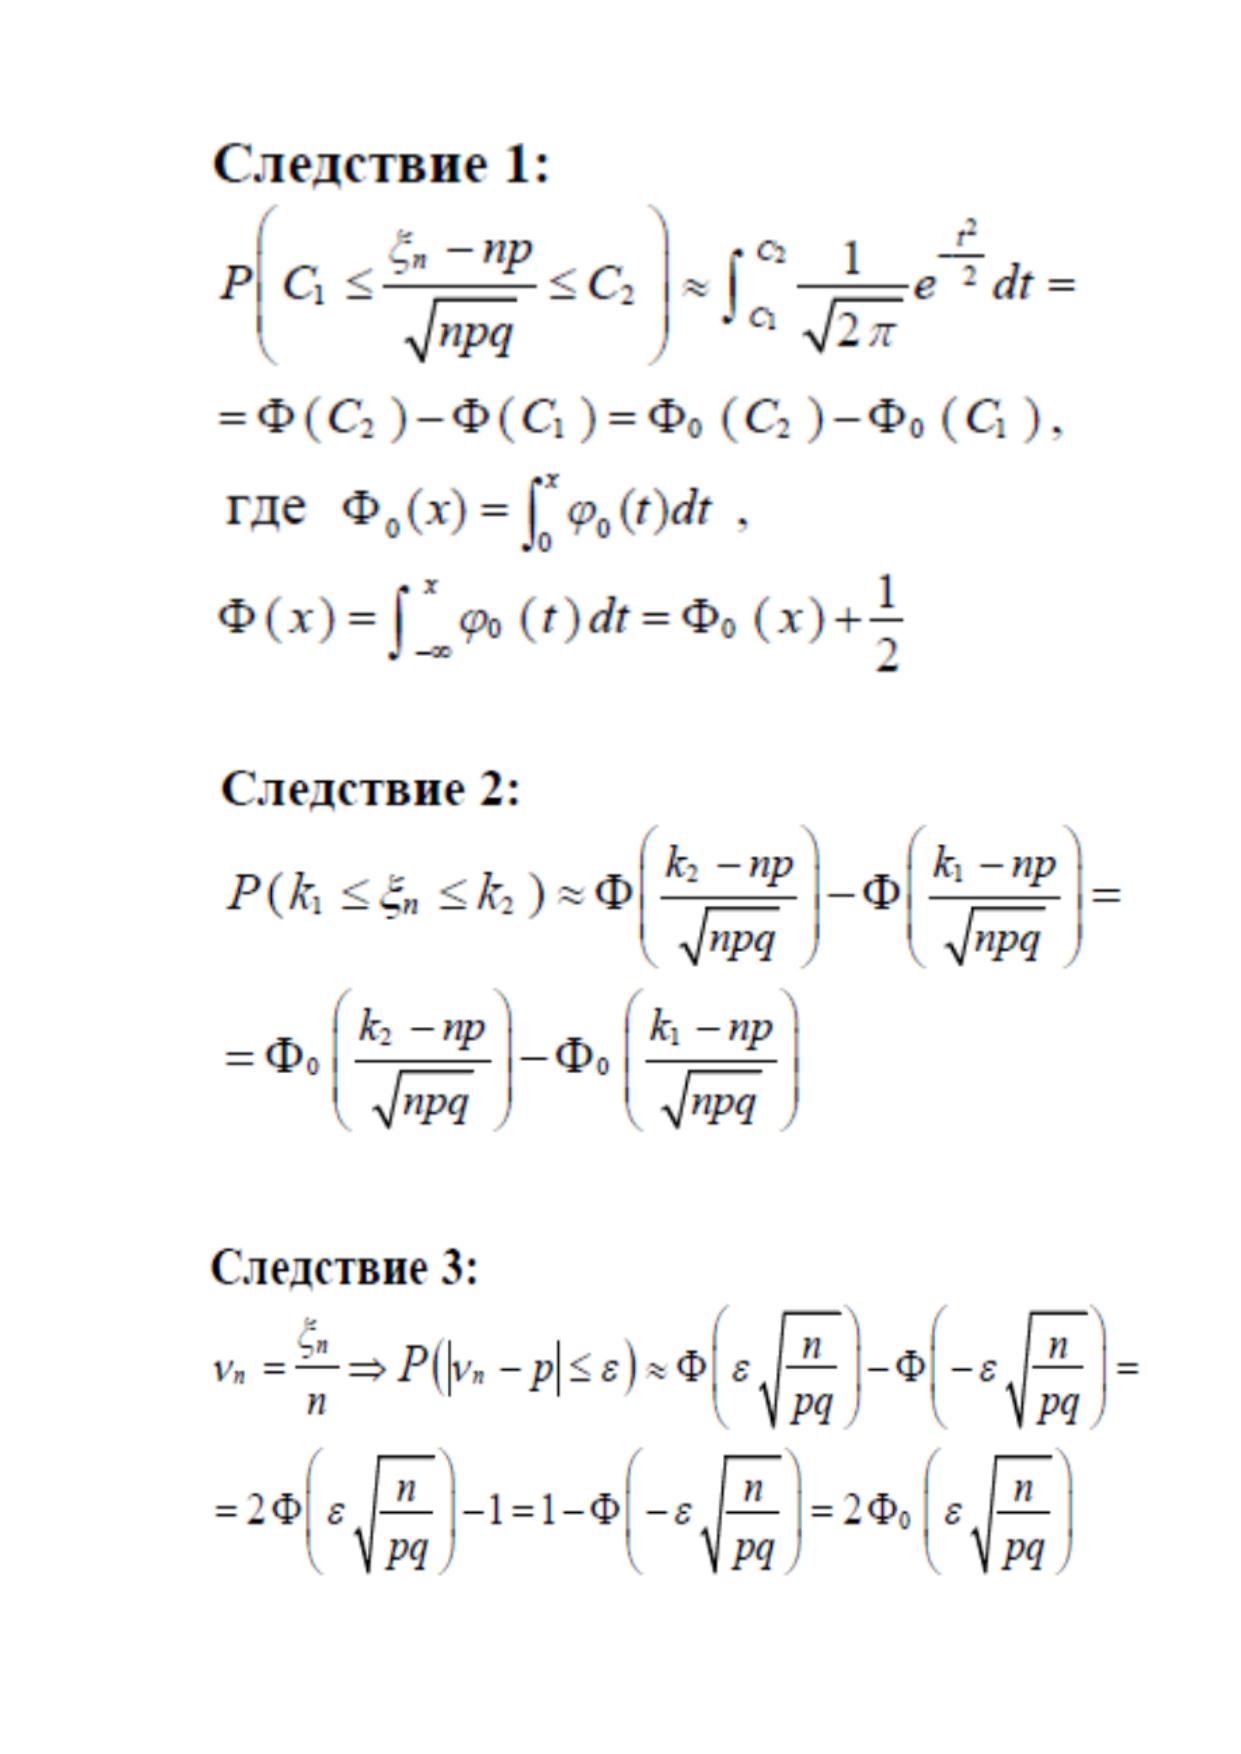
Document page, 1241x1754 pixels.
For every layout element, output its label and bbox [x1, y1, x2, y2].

picture [177, 118, 1147, 706]
picture [177, 1233, 1152, 1629]
picture [177, 735, 1152, 1205]
